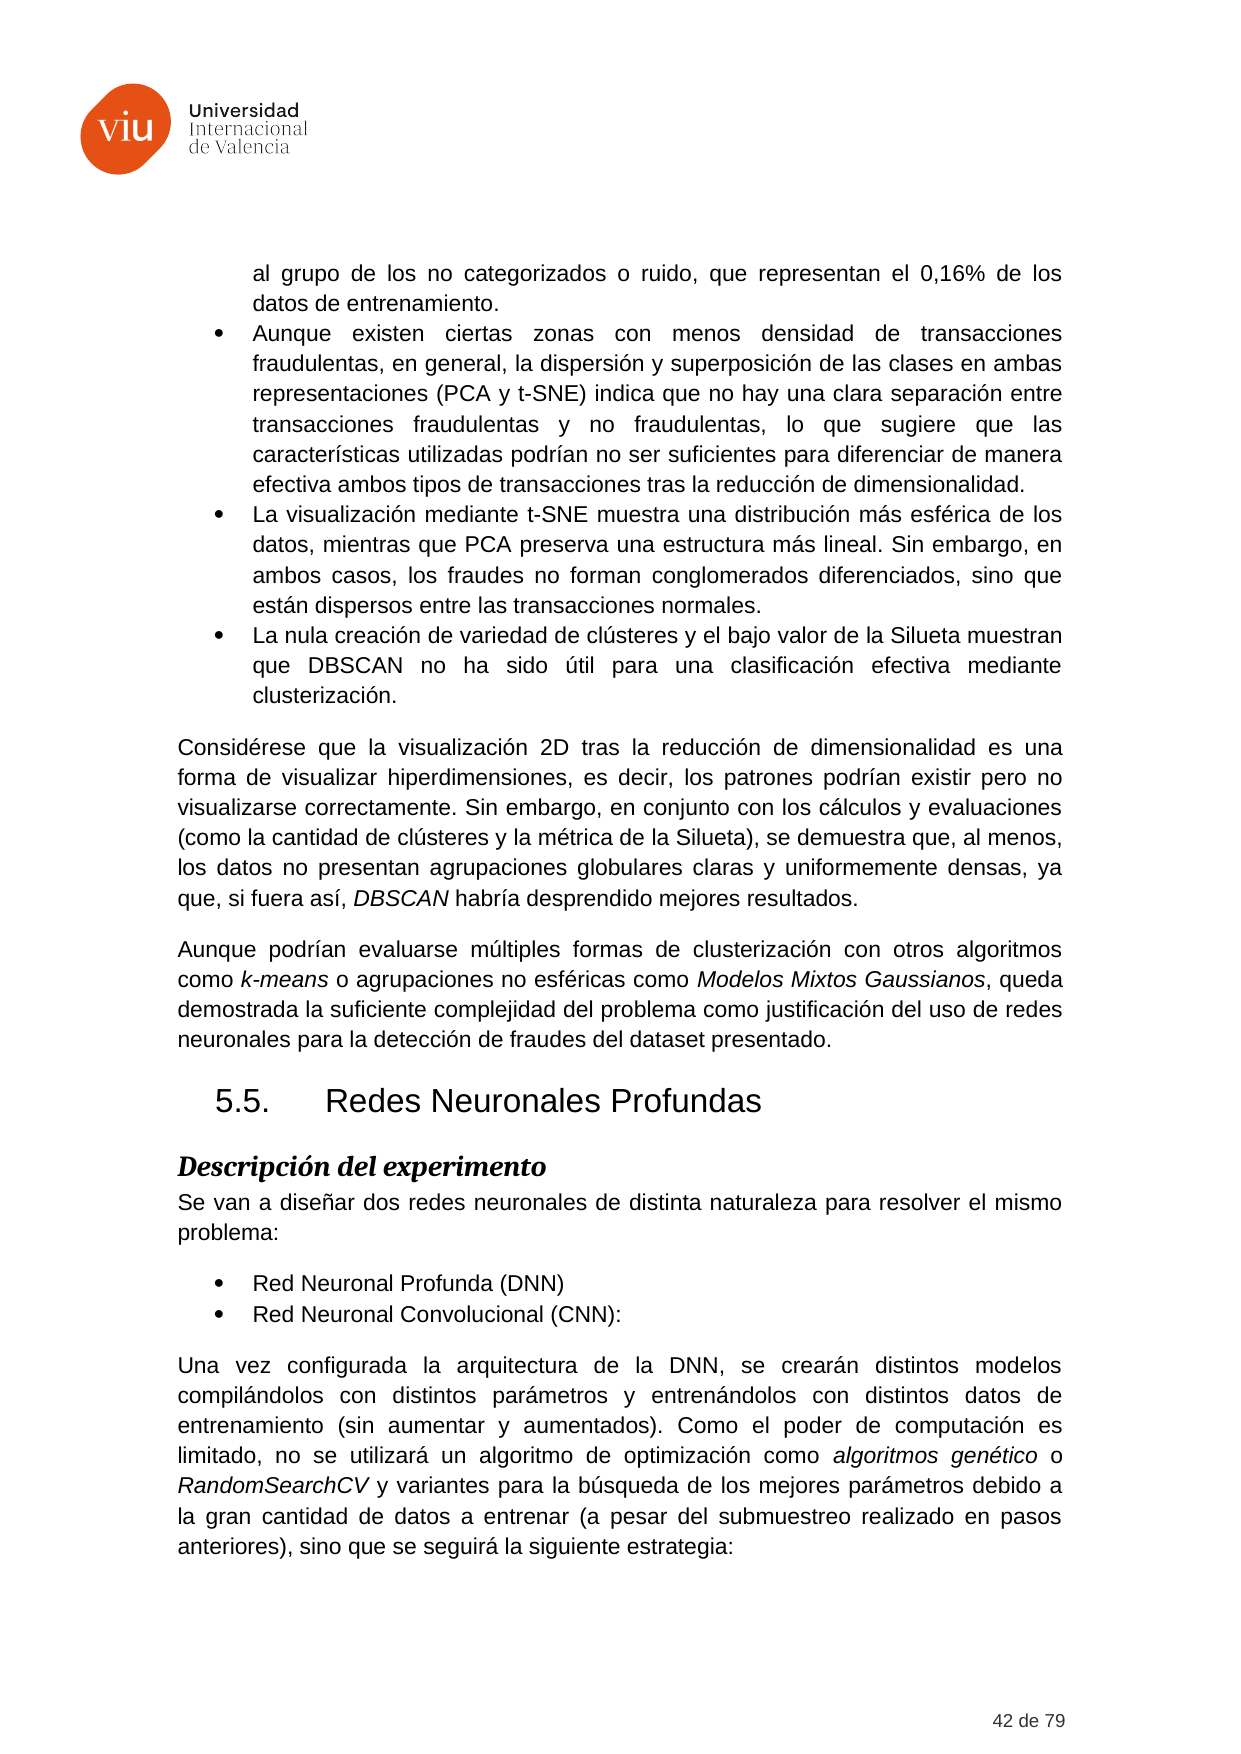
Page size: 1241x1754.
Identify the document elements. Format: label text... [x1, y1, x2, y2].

text Considérese que la visualización 2D tras la reducción de dimensionalidad es una forma de visualizar hiperdimensiones, es decir, los patrones podrían existir pero no visualizarse correctamente. Sin embargo, en conjunto con los cálculos y evaluaciones (como la cantidad de clústeres y la métrica de la Silueta), se demuestra que, al menos, los datos no presentan agrupaciones globulares claras y uniformemente densas, ya que, si fuera así, DBSCAN habría desprendido mejores resultados. [177, 733, 1063, 911]
list La nula creación de variedad de clústeres y el bajo valor de la Silueta muestran que DBSCAN no ha sido útil para una clasificación efectiva mediante clusterización. [215, 622, 1063, 709]
text Aunque podrían evaluarse múltiples formas de clusterización con otros algoritmos como k-means o agrupaciones no esféricas como Modelos Mixtos Gaussianos, queda demostrada la suficiente complejidad del problema como justificación del uso de redes neuronales para la detección de fraudes del dataset presentado. [177, 936, 1063, 1053]
picture [59, 62, 329, 197]
text Se van a diseñar dos redes neuronales de distinta naturaleza para resolver el mismo problema: [177, 1189, 1063, 1246]
list Red Neuronal Convolucional (CNN): [215, 1301, 1063, 1327]
list La visualización mediante t-SNE muestra una distribución más esférica de los datos, mientras que PCA preserva una estructura más lineal. Sin embargo, en ambos casos, los fraudes no forman conglomerados diferenciados, sino que están dispersos entre las transacciones normales. [215, 501, 1063, 618]
subtitle Redes Neuronales Profundas [215, 1081, 1063, 1120]
subtitle Descripción del experimento [177, 1151, 1063, 1184]
list Aunque existen ciertas zonas con menos densidad de transacciones fraudulentas, en general, la dispersión y superposición de las clases en ambas representaciones (PCA y t-SNE) indica que no hay una clara separación entre transacciones fraudulentas y no fraudulentas, lo que sugiere que las características utilizadas podrían no ser suficientes para diferenciar de manera efectiva ambos tipos de transacciones tras la reducción de dimensionalidad. [215, 320, 1063, 497]
text Una vez configurada la arquitectura de la DNN, se crearán distintos modelos compilándolos con distintos parámetros y entrenándolos con distintos datos de entrenamiento (sin aumentar y aumentados). Como el poder de computación es limitado, no se utilizará un algoritmo de optimización como algoritmos genético o RandomSearchCV y variantes para la búsqueda de los mejores parámetros debido a la gran cantidad de datos a entrenar (a pesar del submuestreo realizado en pasos anteriores), sino que se seguirá la siguiente estrategia: [177, 1352, 1063, 1559]
list Red Neuronal Profunda (DNN) [215, 1270, 1063, 1297]
